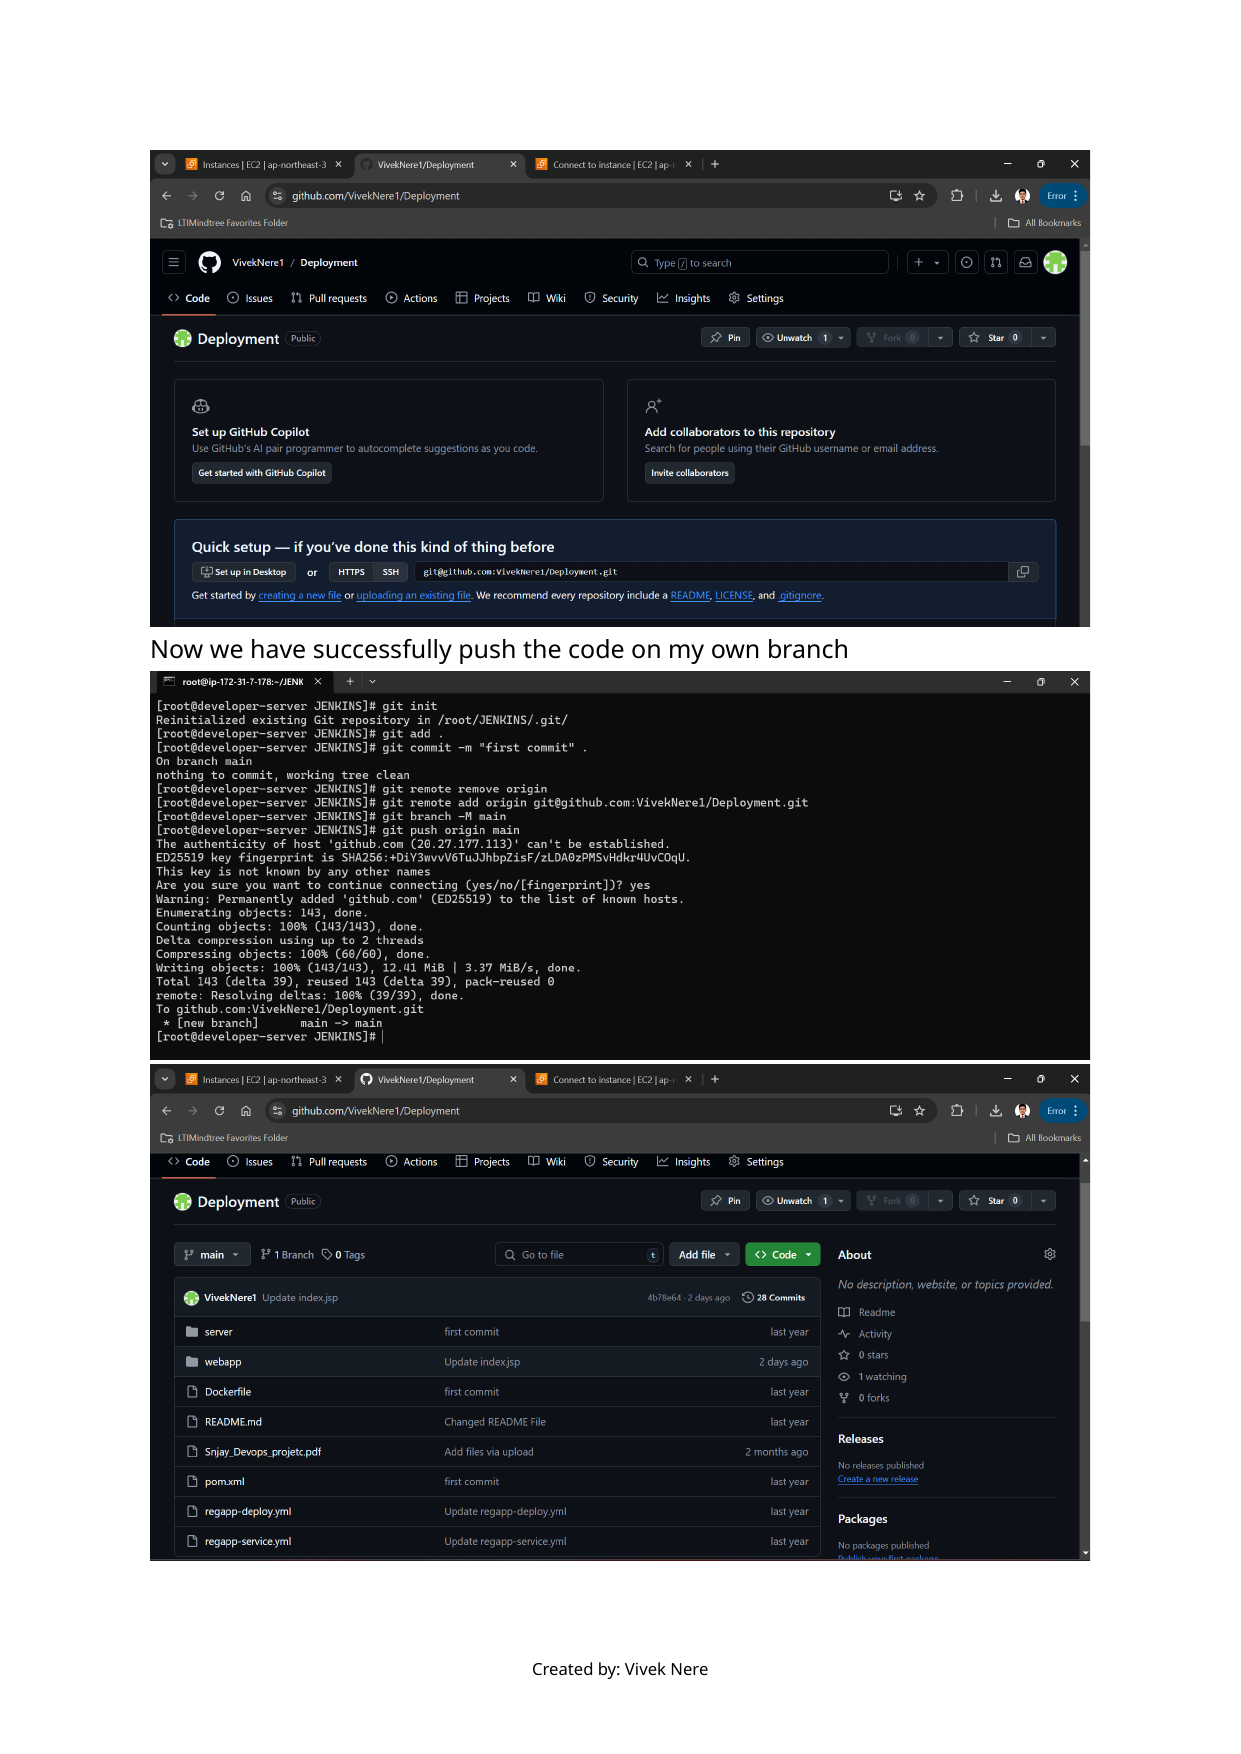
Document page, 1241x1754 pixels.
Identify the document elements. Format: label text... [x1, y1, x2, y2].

picture [150, 1064, 1091, 1561]
picture [150, 150, 1091, 627]
picture [150, 671, 1091, 1060]
text Now we have successfully push the code on my own branch [150, 632, 1090, 666]
